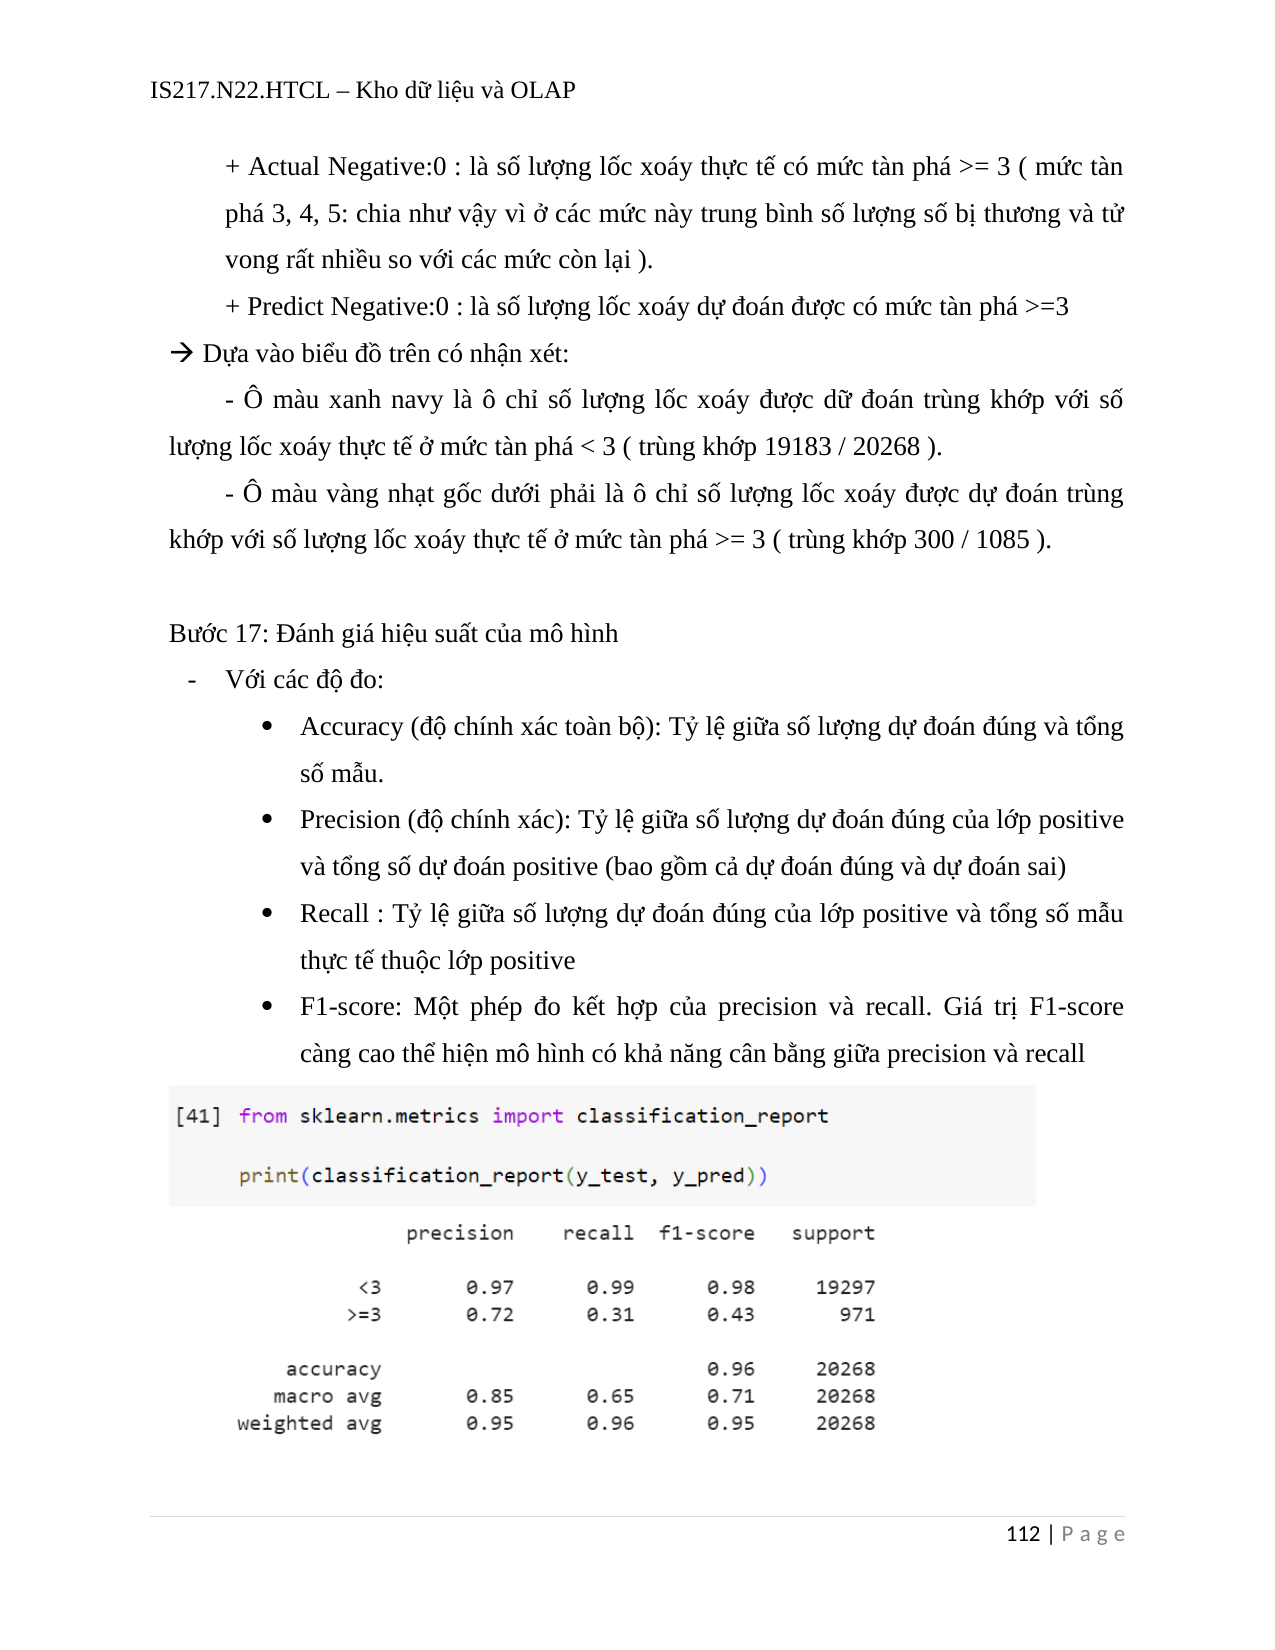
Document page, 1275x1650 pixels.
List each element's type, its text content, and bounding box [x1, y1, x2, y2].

list Với các độ đo: [187, 663, 1125, 695]
list Bước 17: Đánh giá hiệu suất của mô hình [169, 617, 1125, 648]
list - Ô màu xanh navy là ô chỉ số lượng lốc xoáy được dữ đoán trùng khớp với số lượng lốc xoáy thực tế ở mức tàn phá < 3 ( trùng khớp 19183 / 20268 ). [169, 383, 1125, 461]
picture [168, 1083, 1037, 1478]
list F1-score: Một phép đo kết hợp của precision và recall. Giá trị F1-score càng cao thể hiện mô hình có khả năng cân bằng giữa precision và recall [262, 991, 1125, 1068]
list Precision (độ chính xác): Tỷ lệ giữa số lượng dự đoán đúng của lớp positive và tổng số dự đoán positive (bao gồm cả dự đoán đúng và dự đoán sai) [262, 804, 1125, 882]
list Dựa vào biểu đồ trên có nhận xét: [169, 337, 1125, 368]
list - Ô màu vàng nhạt gốc dưới phải là ô chỉ số lượng lốc xoáy được dự đoán trùng khớp với số lượng lốc xoáy thực tế ở mức tàn phá >= 3 ( trùng khớp 300 / 1085 ). [169, 477, 1125, 555]
list + Predict Negative:0 : là số lượng lốc xoáy dự đoán được có mức tàn phá >=3 [225, 290, 1125, 321]
list Recall : Tỷ lệ giữa số lượng dự đoán đúng của lớp positive và tổng số mẫu thực tế thuộc lớp positive [262, 897, 1125, 975]
list Accuracy (độ chính xác toàn bộ): Tỷ lệ giữa số lượng dự đoán đúng và tổng số mẫu. [262, 710, 1125, 788]
list + Actual Negative:0 : là số lượng lốc xoáy thực tế có mức tàn phá >= 3 ( mức tàn phá 3, 4, 5: chia như vậy vì ở các mức này trung bình số lượng số bị thương và tử vong rất nhiều so với các mức còn lại ). [225, 150, 1125, 274]
